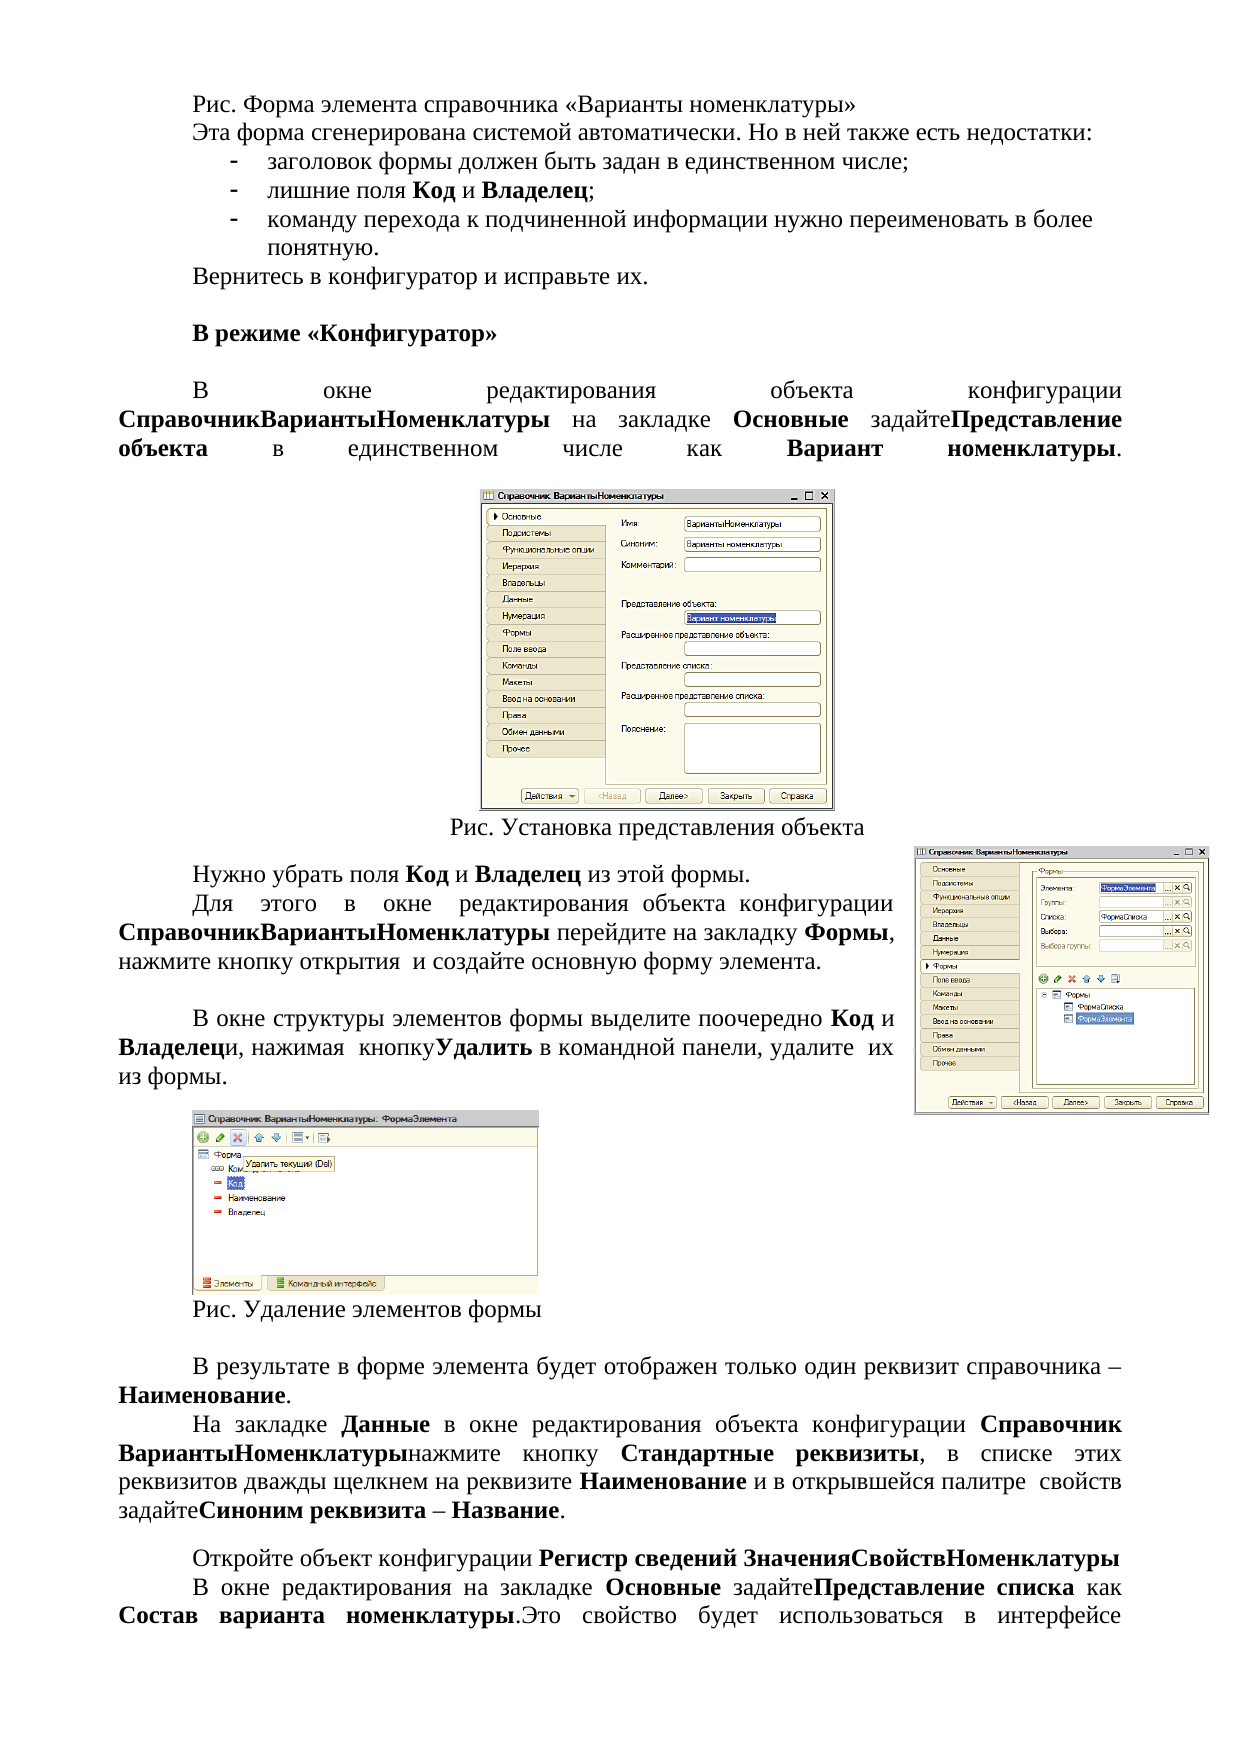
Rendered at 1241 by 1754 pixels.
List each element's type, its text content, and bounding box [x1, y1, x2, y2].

text В результате в форме элемента будет отображен только один реквизит справочника – Наименование. [118, 1351, 1122, 1409]
text Вернитесь в конфигуратор и исправьте их. [192, 261, 1122, 318]
picture [192, 1110, 539, 1295]
text В режиме «Конфигуратор» [192, 318, 1122, 347]
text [118, 1572, 1122, 1629]
text Рис. Форма элемента справочника «Варианты номенклатуры» Эта форма сгенерирована системой автоматически. Но в ней также есть недостатки: [192, 89, 1122, 146]
list лишние поля Код и Владелец; [229, 175, 1122, 204]
picture [478, 489, 835, 811]
text В окне редактирования объекта конфигурации СправочникВариантыНоменклатуры на закладке Основные задайтеПредставление объекта в единственном числе как Вариант номенклатуры. [118, 375, 1122, 490]
list команду перехода к подчиненной информации нужно переименовать в более понятную. [229, 204, 1122, 261]
text Нужно убрать поля Код и Владелец из этой формы. [192, 859, 1122, 888]
text Рис. Установка представления объекта [118, 812, 1122, 840]
text На закладке Данные в окне редактирования объекта конфигурации Справочник ВариантыНоменклатурынажмите кнопку Стандартные реквизиты, в списке этих реквизитов дважды щелкнем на реквизите Наименование и в открывшейся палитре свойств задайтеСиноним реквизита – Название. [118, 1409, 1122, 1524]
text Для этого в окне редактирования объекта конфигурации СправочникВариантыНоменклатуры перейдите на закладку Формы, нажмите кнопку открытия и создайте основную форму элемента. [118, 888, 1122, 974]
text Откройте объект конфигурации Регистр сведений ЗначенияСвойствНоменклатуры [118, 1543, 1122, 1572]
text Рис. Удаление элементов формы [118, 1294, 1122, 1351]
text В окне структуры элементов формы выделите поочередно Код и Владелеци, нажимая кнопкуУдалить в командной панели, удалите их из формы. [118, 1003, 1122, 1089]
picture [913, 846, 1210, 1115]
list заголовок формы должен быть задан в единственном числе; [229, 146, 1122, 175]
